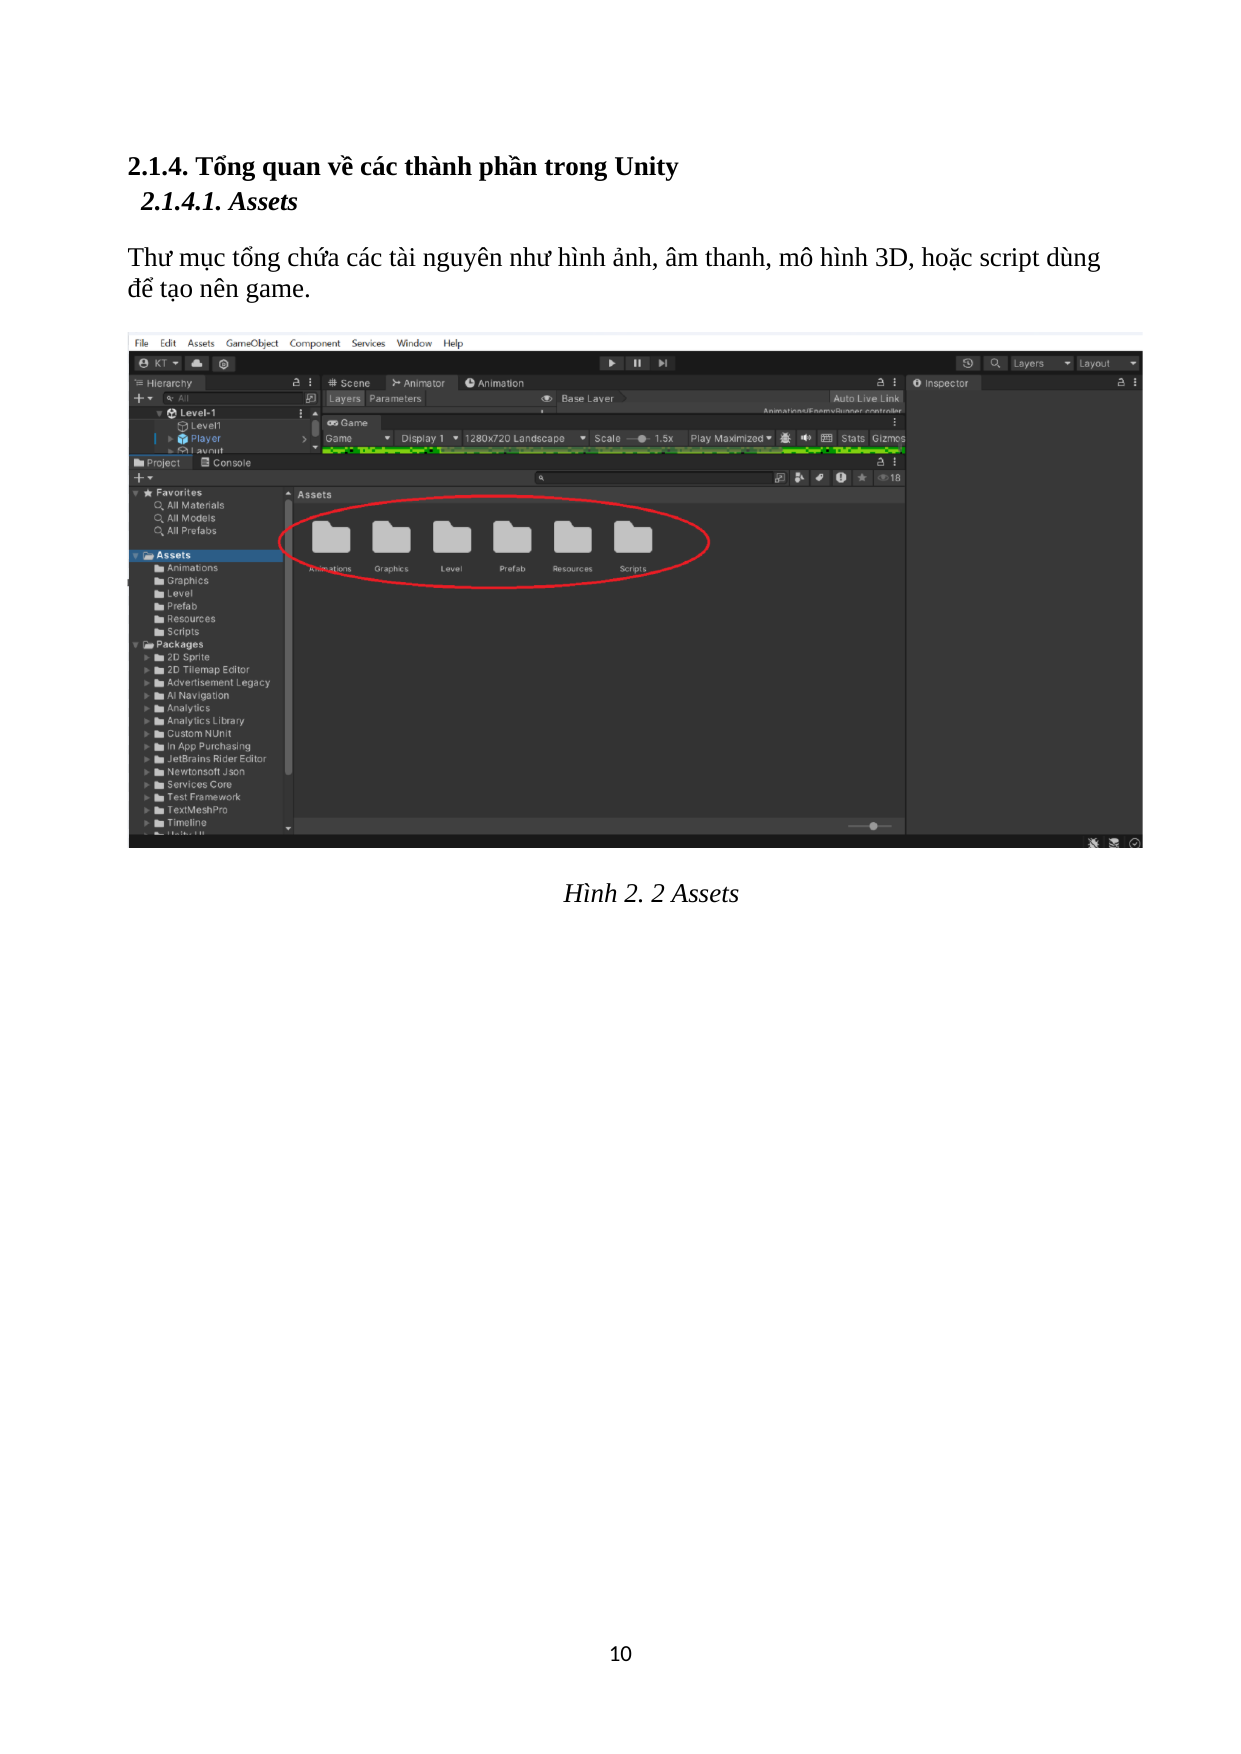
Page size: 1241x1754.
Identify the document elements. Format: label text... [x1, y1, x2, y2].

text Thư mục tổng chứa các tài nguyên như hình ảnh, âm thanh, mô hình 3D, hoặc script dùng để tạo nên game. [127, 241, 1128, 304]
text Hình 2. 2 Assets [127, 877, 1128, 908]
subtitle 2.1.4. Tổng quan về các thành phần trong Unity [127, 150, 1128, 181]
subtitle 2.1.4.1. Assets [127, 185, 1128, 216]
picture [127, 332, 1143, 848]
